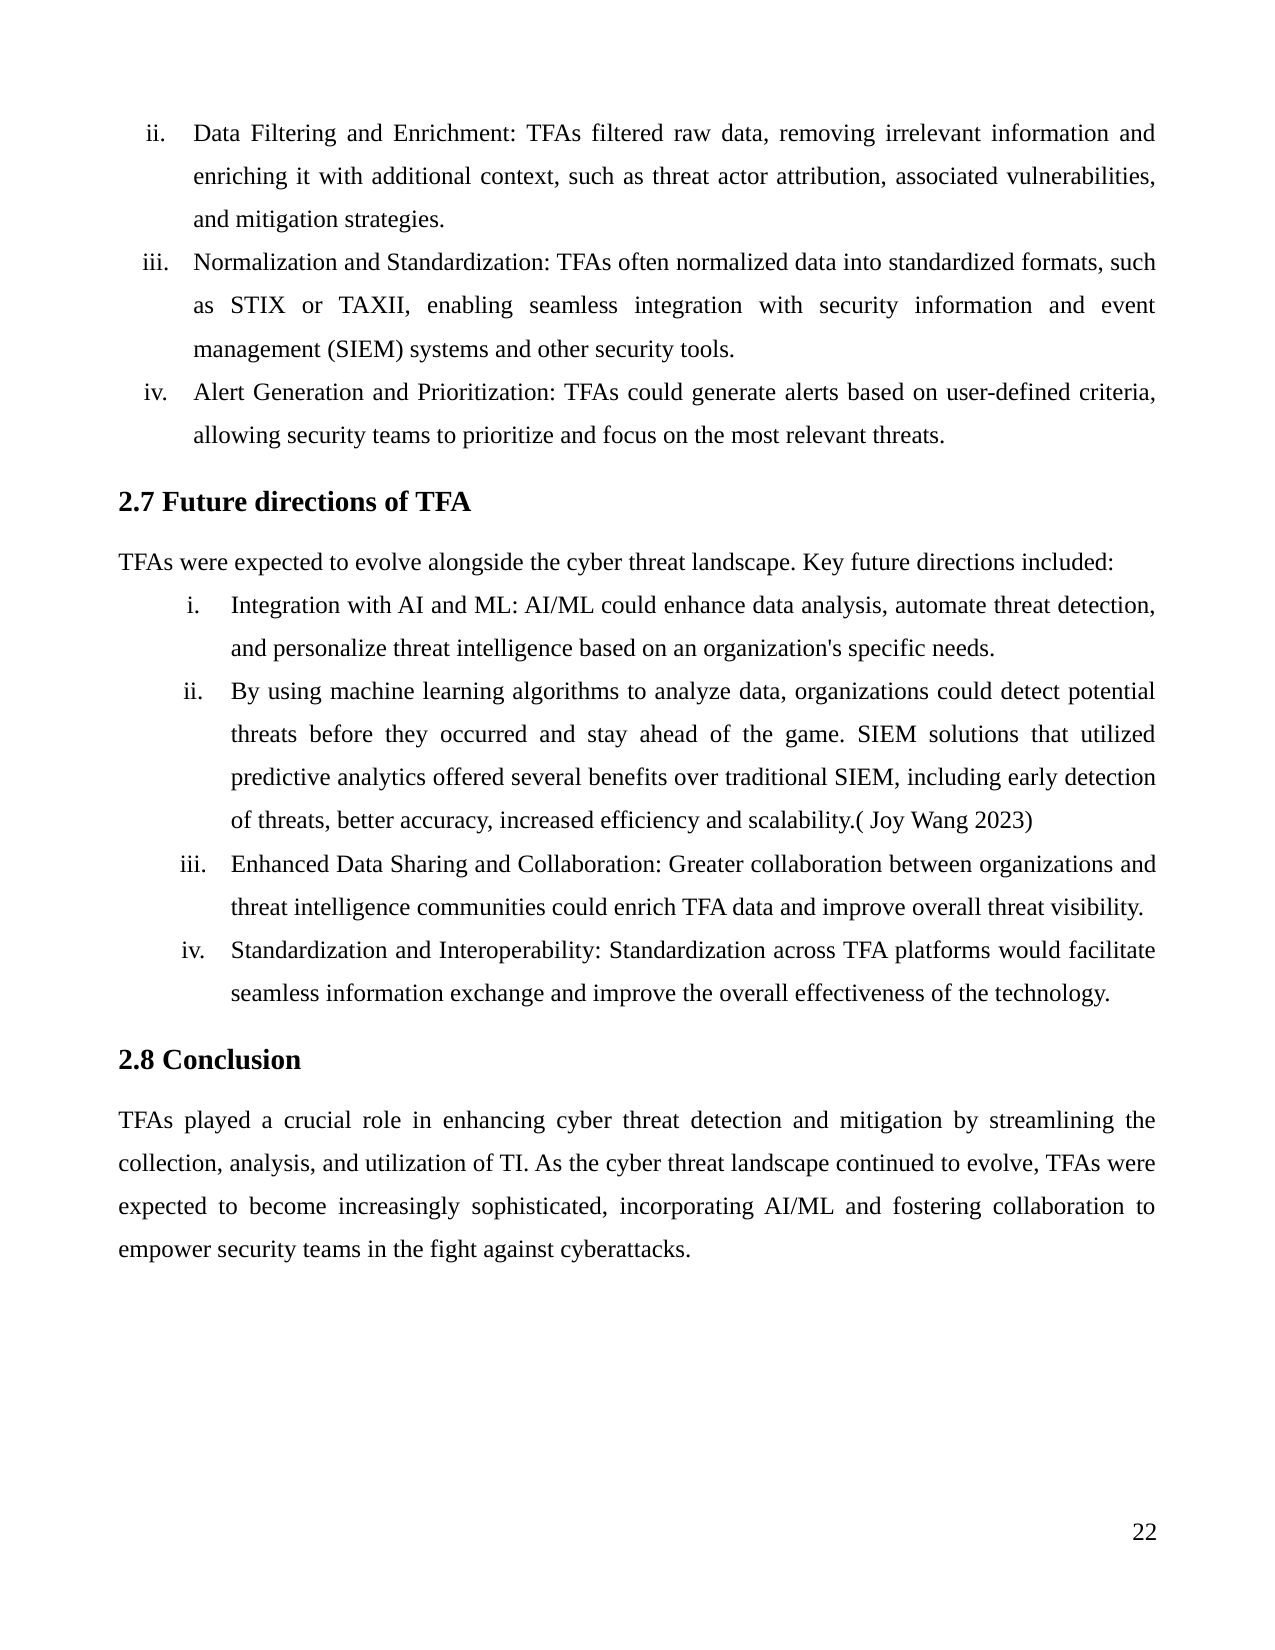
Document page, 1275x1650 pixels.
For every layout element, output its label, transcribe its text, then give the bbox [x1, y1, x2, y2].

list Normalization and Standardization: TFAs often normalized data into standardized formats, such as STIX or TAXII, enabling seamless integration with security information and event management (SIEM) systems and other security tools. [156, 247, 1157, 362]
list Data Filtering and Enrichment: TFAs filtered raw data, removing irrelevant information and enriching it with additional context, such as threat actor attribution, associated vulnerabilities, and mitigation strategies. [156, 118, 1157, 233]
text TFAs were expected to evolve alongside the cyber threat landscape. Key future directions included: [118, 547, 1157, 576]
list Enhanced Data Sharing and Collaboration: Greater collaboration between organizations and threat intelligence communities could enrich TFA data and improve overall threat visibility. [193, 849, 1157, 921]
list Alert Generation and Prioritization: TFAs could generate alerts based on user-defined criteria, allowing security teams to prioritize and focus on the most relevant threats. [156, 377, 1157, 449]
list Integration with AI and ML: AI/ML could enhance data analysis, automate threat detection, and personalize threat intelligence based on an organization's specific needs. [193, 590, 1157, 662]
text TFAs played a crucial role in enhancing cyber threat detection and mitigation by streamlining the collection, analysis, and utilization of TI. As the cyber threat landscape continued to evolve, TFAs were expected to become increasingly sophisticated, incorporating AI/ML and fostering collaboration to empower security teams in the fight against cyberattacks. [118, 1105, 1157, 1263]
list By using machine learning algorithms to analyze data, organizations could detect potential threats before they occurred and stay ahead of the game. SIEM solutions that utilized predictive analytics offered several benefits over traditional SIEM, including early detection of threats, better accuracy, increased efficiency and scalability.( Joy Wang 2023) [193, 676, 1157, 834]
subtitle 2.7 Future directions of TFA [118, 484, 1157, 517]
list Standardization and Interoperability: Standardization across TFA platforms would facilitate seamless information exchange and improve the overall effectiveness of the technology. [193, 935, 1157, 1007]
subtitle 2.8 Conclusion [118, 1042, 1157, 1076]
